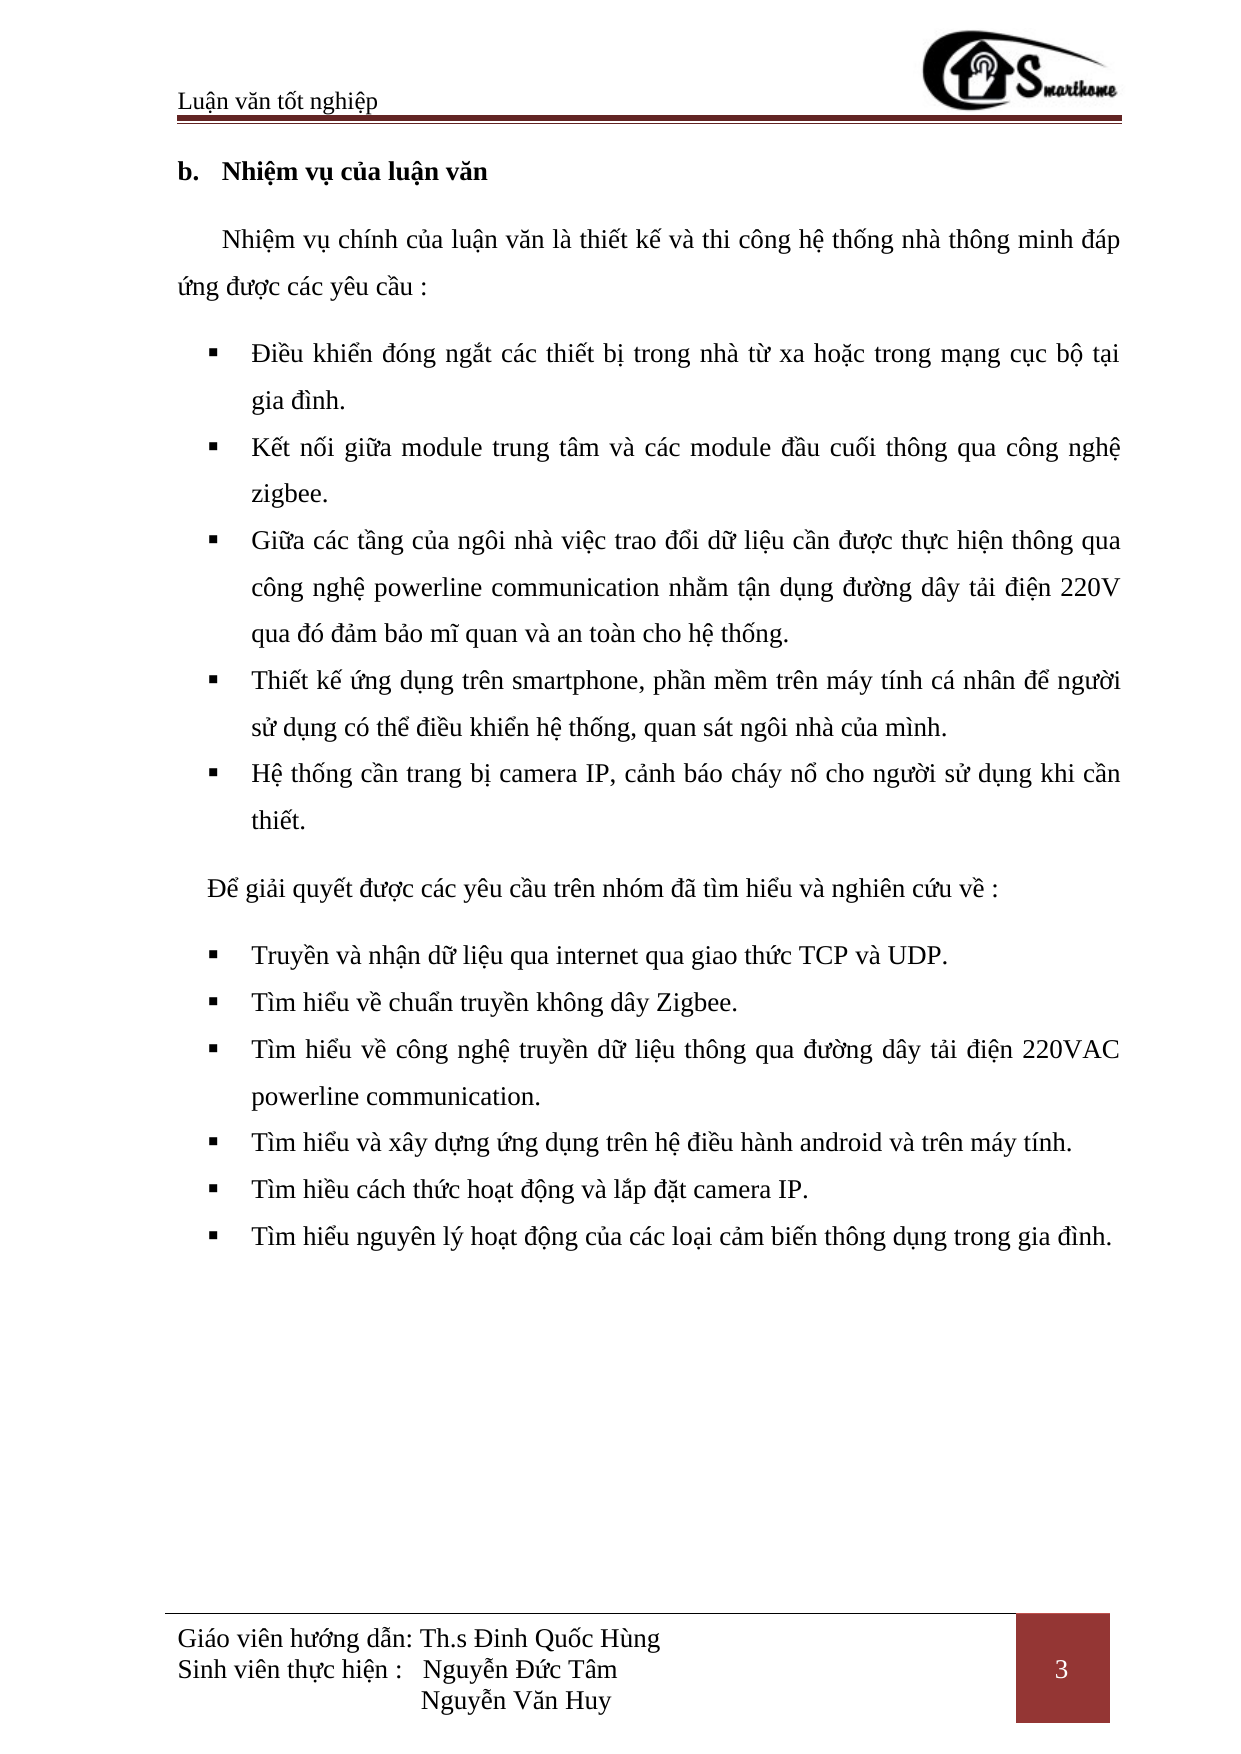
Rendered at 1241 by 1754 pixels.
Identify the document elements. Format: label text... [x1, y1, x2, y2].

list Nhiệm vụ của luận văn [177, 156, 1122, 187]
list Tìm hiểu về công nghệ truyền dữ liệu thông qua đường dây tải điện 220VAC powerline communication. [207, 1033, 1122, 1111]
list Điều khiển đóng ngắt các thiết bị trong nhà từ xa hoặc trong mạng cục bộ tại gia đình. [207, 337, 1122, 415]
list Tìm hiểu và xây dựng ứng dụng trên hệ điều hành android và trên máy tính. [207, 1127, 1122, 1158]
list Giữa các tầng của ngôi nhà việc trao đổi dữ liệu cần được thực hiện thông qua công nghệ powerline communication nhằm tận dụng đường dây tải điện 220V qua đó đảm bảo mĩ quan và an toàn cho hệ thống. [207, 524, 1122, 649]
text Nhiệm vụ chính của luận văn là thiết kế và thi công hệ thống nhà thông minh đáp ứng được các yêu cầu : [177, 223, 1122, 301]
list Tìm hiểu về chuẩn truyền không dây Zigbee. [207, 986, 1122, 1017]
text Để giải quyết được các yêu cầu trên nhóm đã tìm hiểu và nghiên cứu về : [207, 872, 1122, 903]
list Hệ thống cần trang bị camera IP, cảnh báo cháy nổ cho người sử dụng khi cần thiết. [207, 758, 1122, 836]
list Truyền và nhận dữ liệu qua internet qua giao thức TCP và UDP. [207, 939, 1122, 971]
list Kết nối giữa module trung tâm và các module đầu cuối thông qua công nghệ zigbee. [207, 431, 1122, 508]
picture [912, 28, 1126, 113]
list Tìm hiểu nguyên lý hoạt động của các loại cảm biến thông dụng trong gia đình. [207, 1220, 1122, 1252]
list Tìm hiều cách thức hoạt động và lắp đặt camera IP. [207, 1173, 1122, 1205]
list Thiết kế ứng dụng trên smartphone, phần mềm trên máy tính cá nhân để người sử dụng có thể điều khiển hệ thống, quan sát ngôi nhà của mình. [207, 664, 1122, 742]
